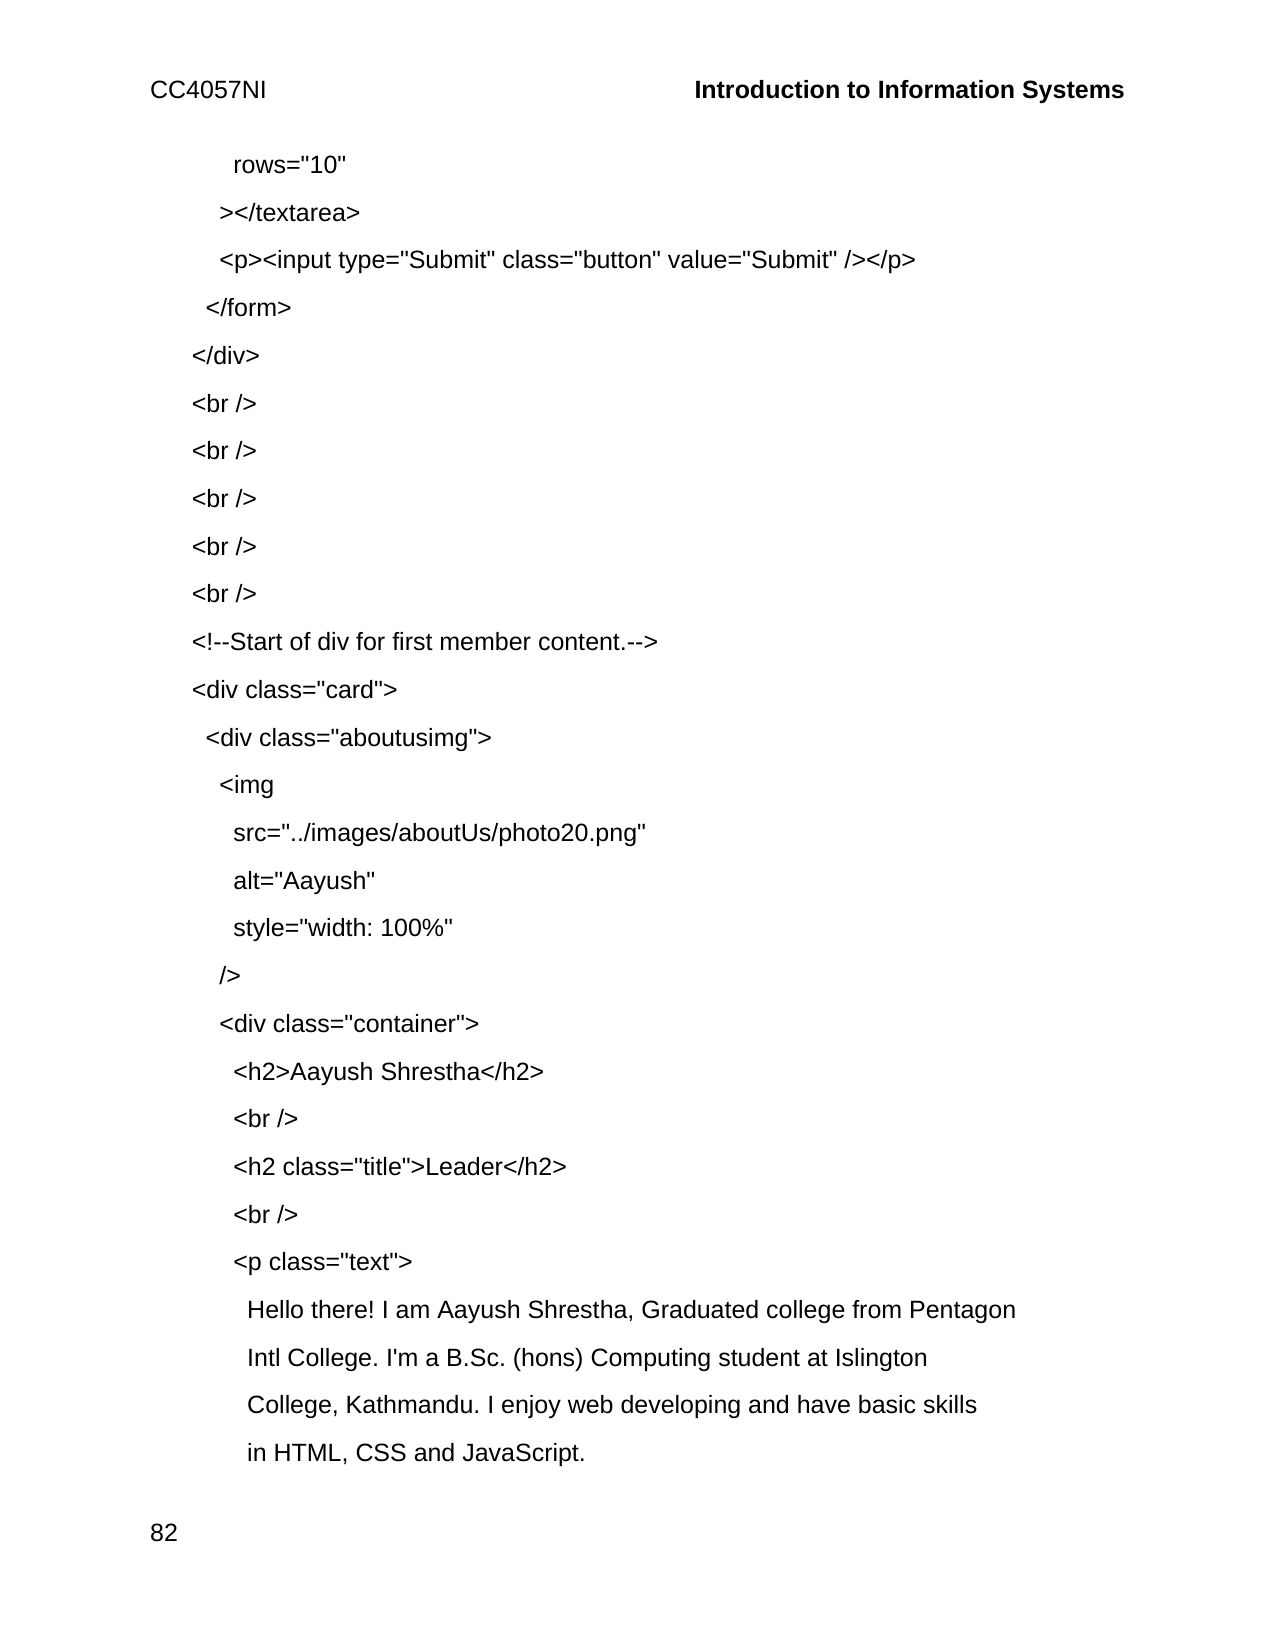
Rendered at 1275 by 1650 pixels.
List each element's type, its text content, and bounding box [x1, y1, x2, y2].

text <!--Start of div for first member content.--> [150, 627, 1125, 656]
text <br /> [150, 1104, 1125, 1133]
text <br /> [150, 388, 1125, 417]
text <p class="text"> [150, 1247, 1125, 1276]
text /> [150, 961, 1125, 990]
text src="../images/aboutUs/photo20.png" [150, 818, 1125, 847]
text style="width: 100%" [150, 913, 1125, 942]
text <br /> [150, 532, 1125, 560]
text College, Kathmandu. I enjoy web developing and have basic skills [150, 1390, 1125, 1419]
text <br /> [150, 579, 1125, 608]
text <h2>Aayush Shrestha</h2> [150, 1056, 1125, 1085]
text <p><input type="Submit" class="button" value="Submit" /></p> [150, 245, 1125, 274]
text rows="10" [150, 150, 1125, 179]
text Intl College. I'm a B.Sc. (hons) Computing student at Islington [150, 1343, 1125, 1371]
text <h2 class="title">Leader</h2> [150, 1152, 1125, 1181]
text <br /> [150, 436, 1125, 465]
text <img [150, 770, 1125, 799]
text <div class="aboutusimg"> [150, 722, 1125, 751]
text <div class="container"> [150, 1009, 1125, 1037]
text in HTML, CSS and JavaScript. [150, 1438, 1125, 1467]
text <br /> [150, 1199, 1125, 1228]
text ></textarea> [150, 198, 1125, 226]
text <div class="card"> [150, 675, 1125, 703]
text Hello there! I am Aayush Shrestha, Graduated college from Pentagon [150, 1295, 1125, 1324]
text </form> [150, 293, 1125, 322]
text </div> [150, 341, 1125, 369]
text <br /> [150, 484, 1125, 513]
text alt="Aayush" [150, 866, 1125, 894]
